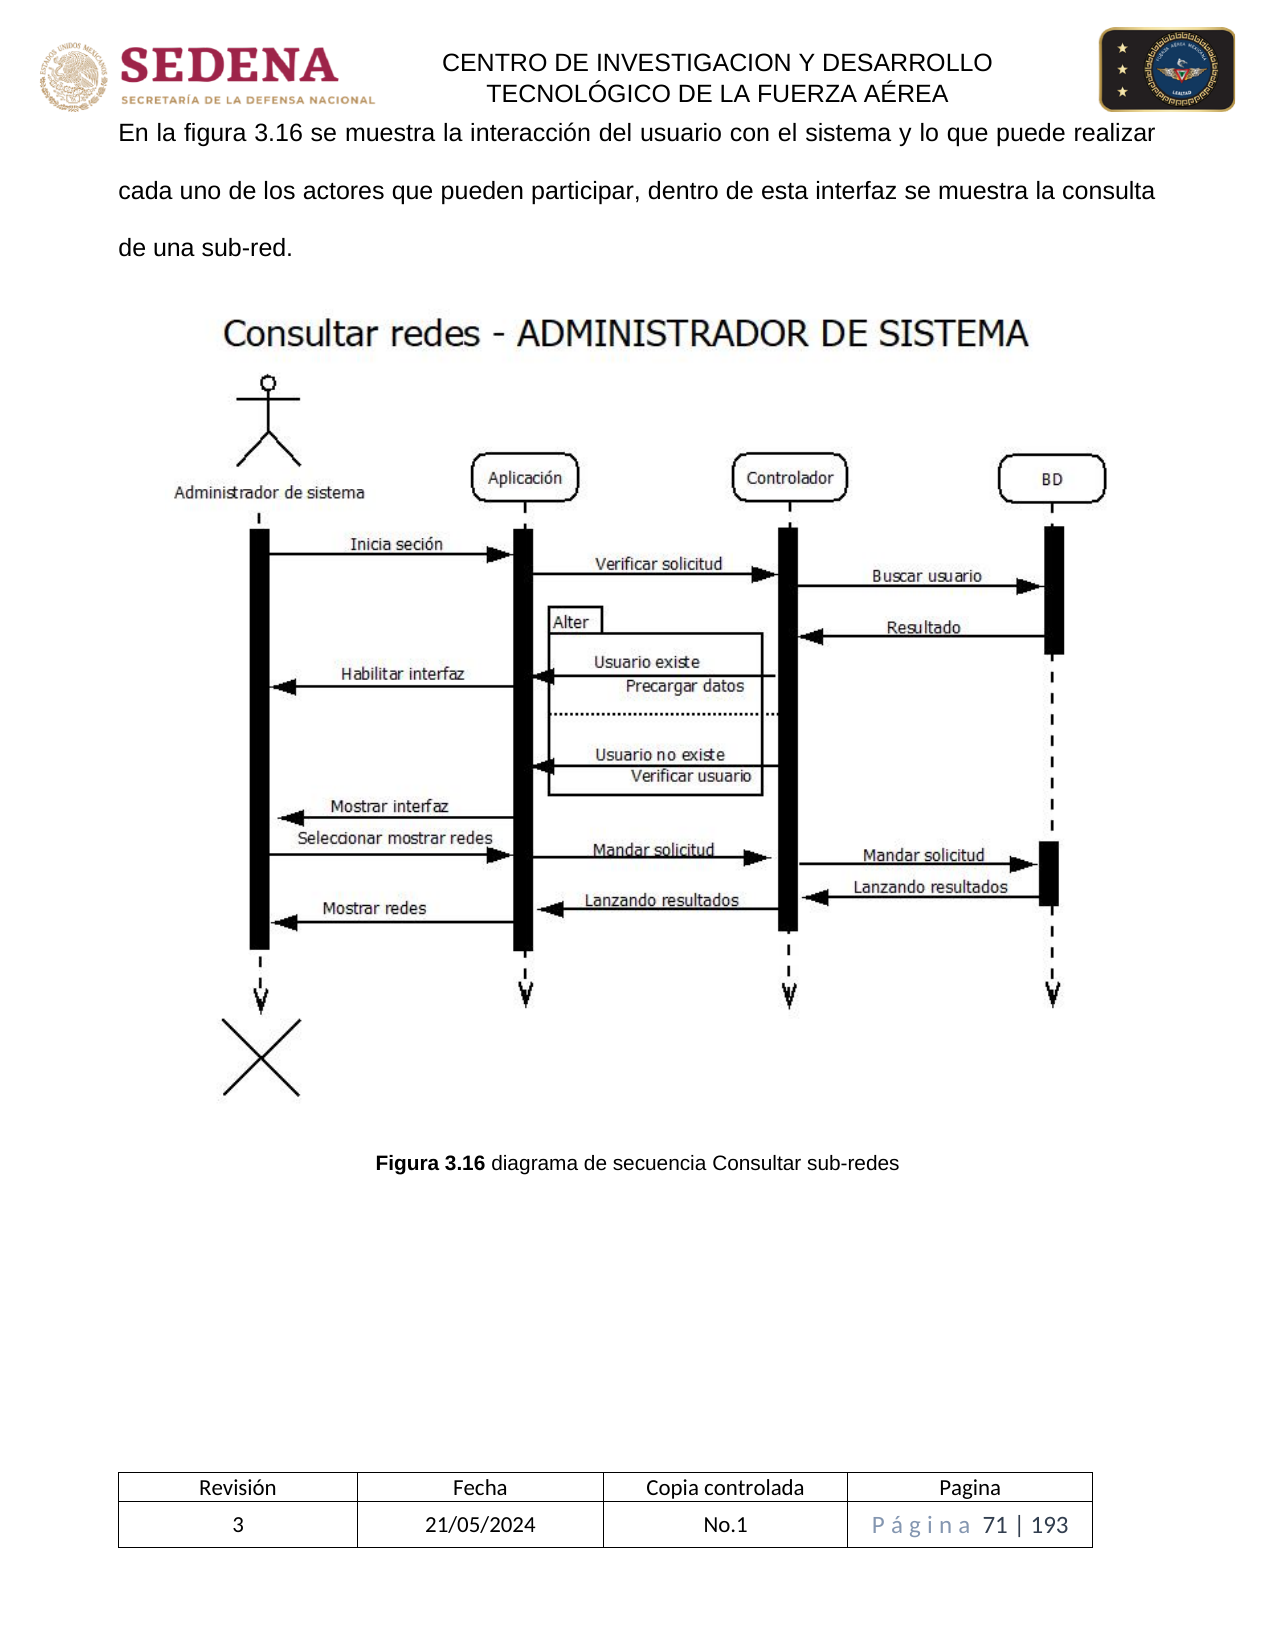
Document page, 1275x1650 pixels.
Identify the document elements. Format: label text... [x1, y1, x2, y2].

picture [39, 27, 1236, 112]
picture [164, 299, 1108, 1106]
text En la figura 3.16 se muestra la interacción del usuario con el sistema y lo que puede realizar cada uno de los actores que pueden participar, dentro de esta interfaz se muestra la consulta de una sub-red. [118, 118, 1157, 262]
